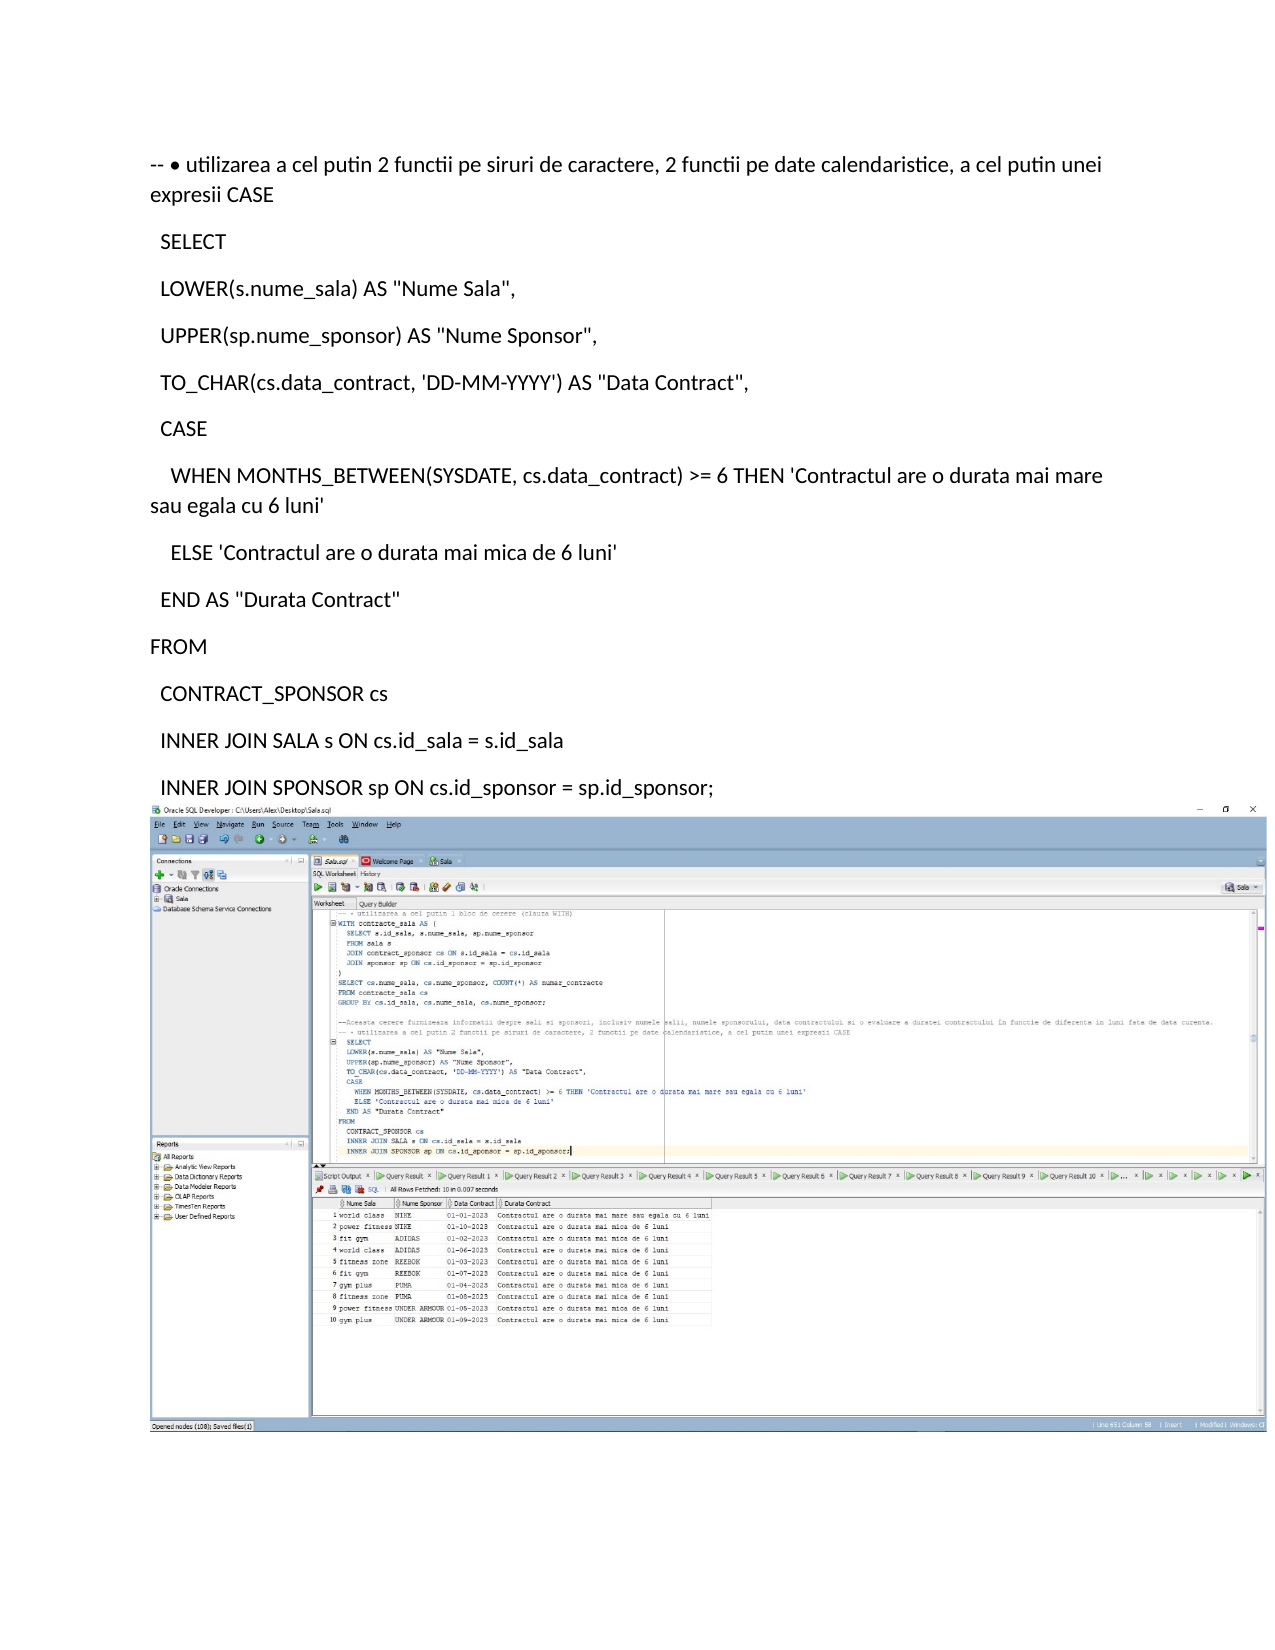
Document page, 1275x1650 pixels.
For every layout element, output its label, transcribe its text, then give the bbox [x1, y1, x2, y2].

text ELSE 'Contractul are o durata mai mica de 6 luni' [150, 538, 1125, 567]
text INNER JOIN SPONSOR sp ON cs.id_sponsor = sp.id_sponsor; [150, 773, 1125, 803]
text END AS "Durata Contract" [150, 585, 1125, 613]
text CASE [150, 414, 1125, 443]
text -- • utilizarea a cel putin 2 functii pe siruri de caractere, 2 functii pe date calendaristice, a cel putin unei expresii CASE [150, 150, 1125, 208]
picture [150, 803, 1267, 1432]
text UPPER(sp.nume_sponsor) AS "Nume Sponsor", [150, 321, 1125, 349]
text SELECT [150, 227, 1125, 255]
text INNER JOIN SALA s ON cs.id_sala = s.id_sala [150, 726, 1125, 754]
text CONTRACT_SPONSOR cs [150, 679, 1125, 707]
text LOWER(s.nume_sala) AS "Nume Sala", [150, 274, 1125, 302]
text FROM [150, 632, 1125, 660]
text WHEN MONTHS_BETWEEN(SYSDATE, cs.data_contract) >= 6 THEN 'Contractul are o durata mai mare sau egala cu 6 luni' [150, 461, 1125, 520]
text TO_CHAR(cs.data_contract, 'DD-MM-YYYY') AS "Data Contract", [150, 368, 1125, 396]
